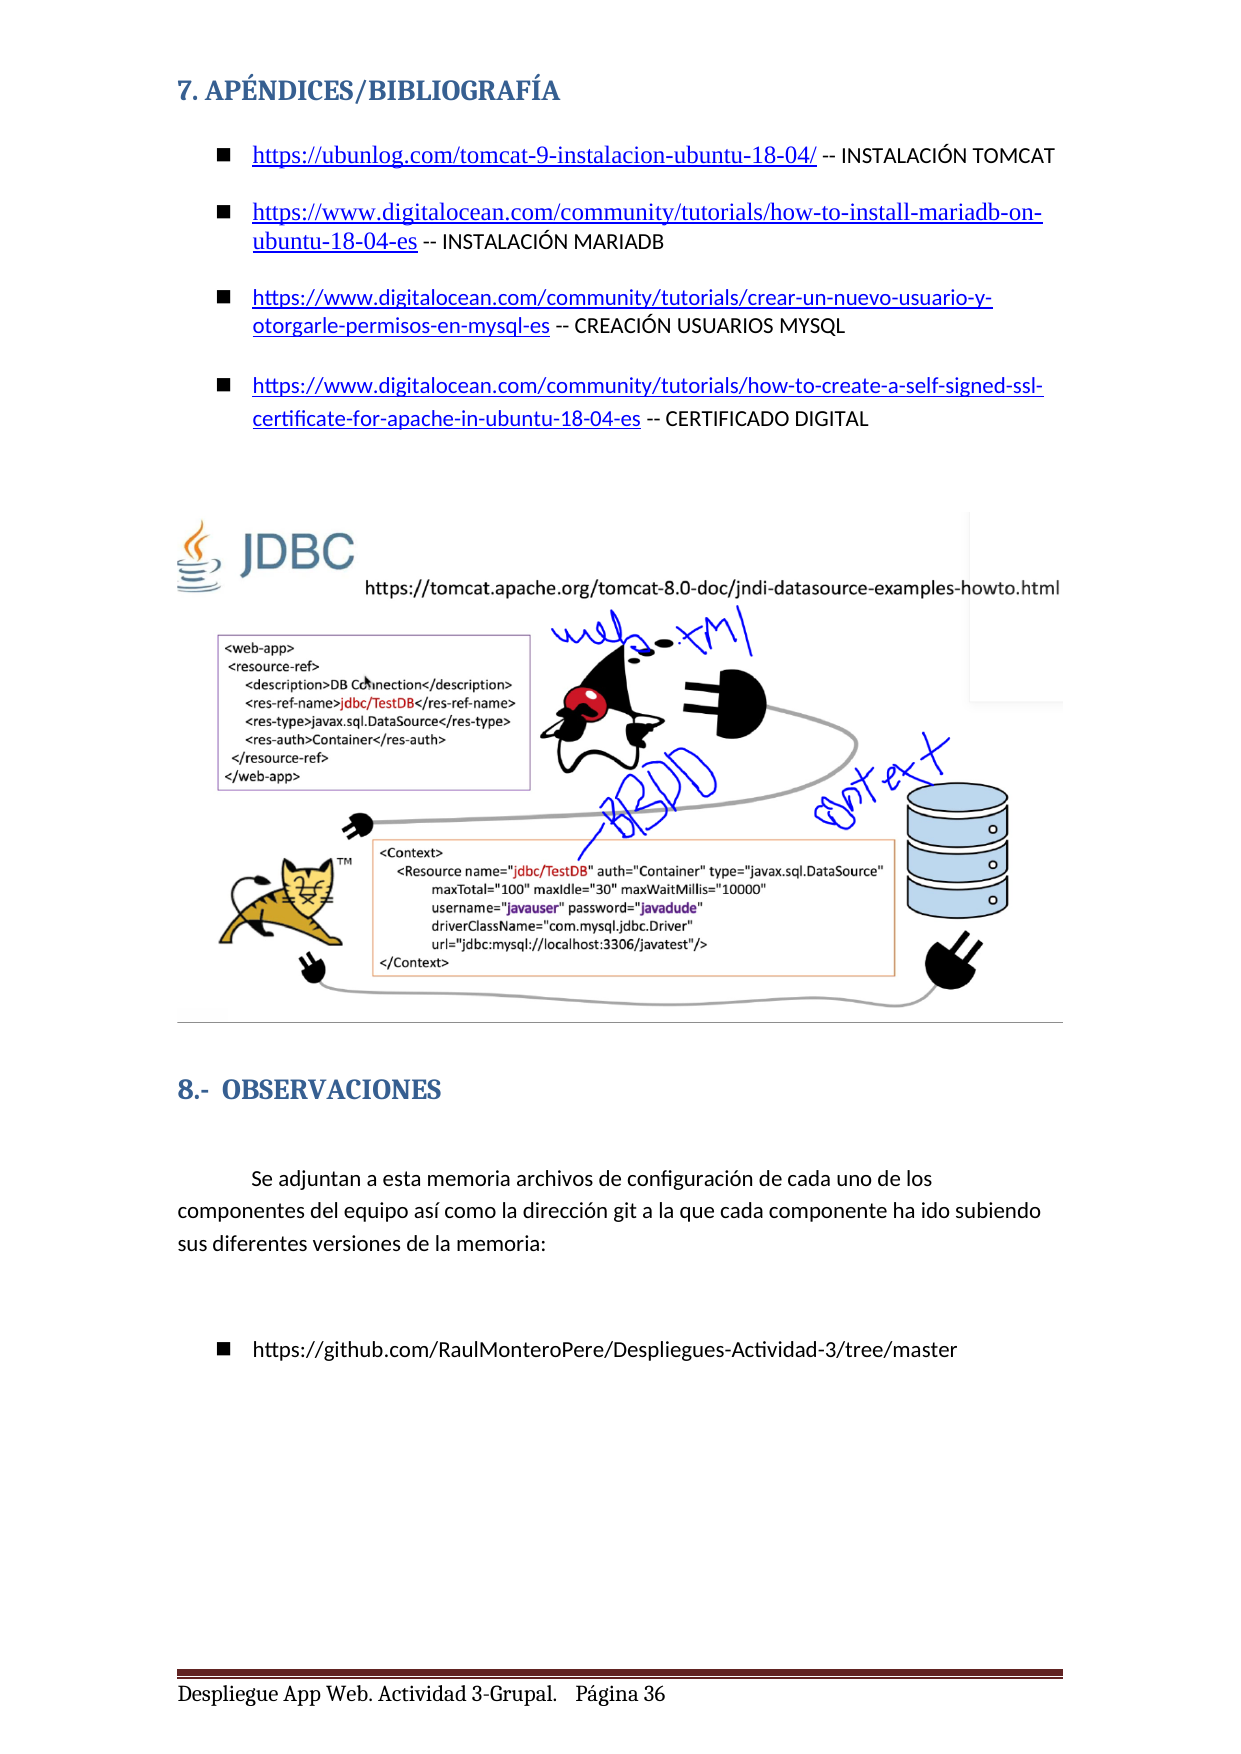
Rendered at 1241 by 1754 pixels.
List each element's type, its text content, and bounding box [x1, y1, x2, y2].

list https://github.com/RaulMonteroPere/Despliegues-Actividad-3/tree/master [215, 1335, 1063, 1363]
subtitle 8.- OBSERVACIONES [177, 1073, 1063, 1106]
list https://www.digitalocean.com/community/tutorials/how-to-install-mariadb-on-ubuntu-18-04-es -- INSTALACIÓN MARIADB [215, 197, 1063, 255]
list https://www.digitalocean.com/community/tutorials/how-to-create-a-self-signed-ssl-certificate-for-apache-in-ubuntu-18-04-es -- CERTIFICADO DIGITAL [215, 372, 1063, 432]
list https://www.digitalocean.com/community/tutorials/crear-un-nuevo-usuario-y-otorgarle-permisos-en-mysql-es -- CREACIÓN USUARIOS MYSQL [215, 283, 1063, 339]
text Se adjuntan a esta memoria archivos de configuración de cada uno de los componentes del equipo así como la dirección git a la que cada componente ha ido subiendo sus diferentes versiones de la memoria: [177, 1164, 1063, 1257]
list https://ubunlog.com/tomcat-9-instalacion-ubuntu-18-04/ -- INSTALACIÓN TOMCAT [215, 140, 1063, 169]
subtitle 7. APÉNDICES/BIBLIOGRAFÍA [177, 74, 1063, 107]
picture [177, 512, 1063, 1023]
